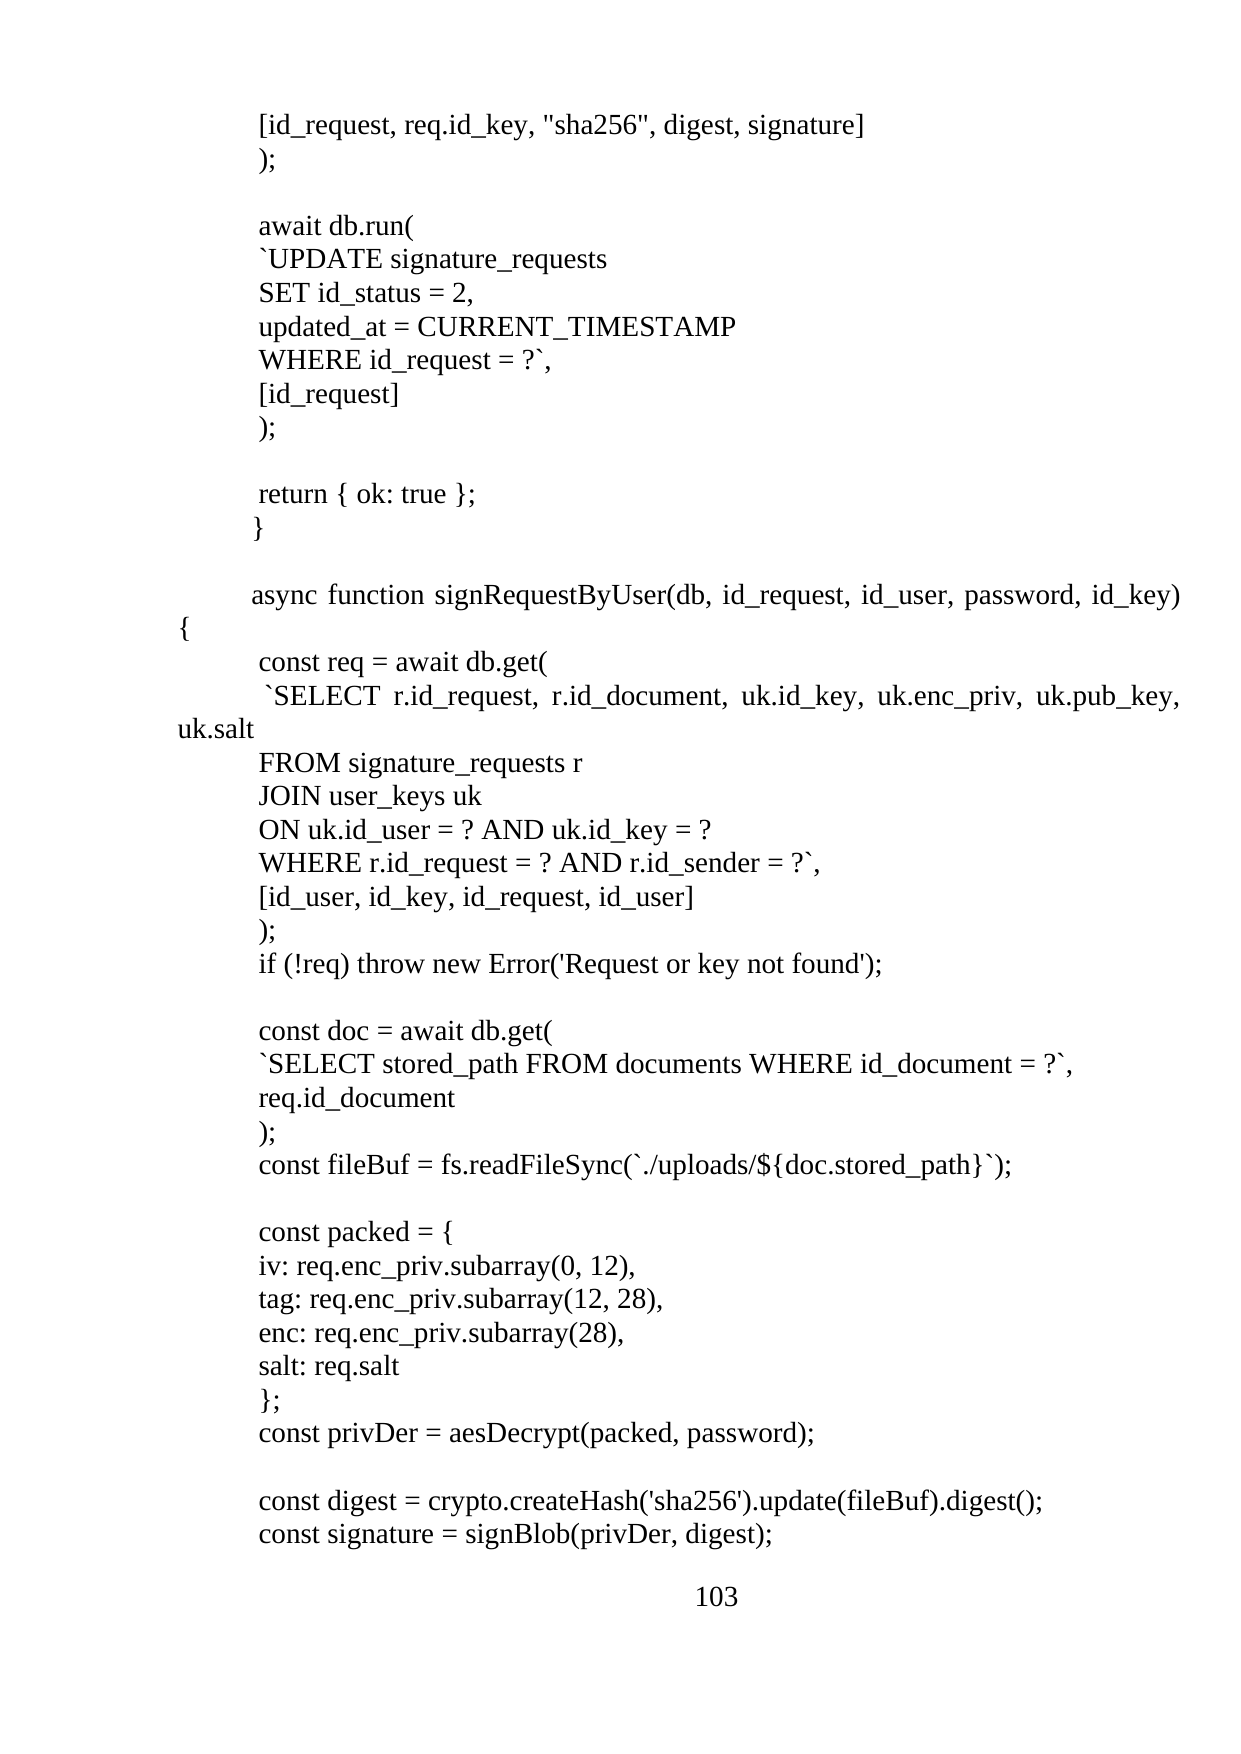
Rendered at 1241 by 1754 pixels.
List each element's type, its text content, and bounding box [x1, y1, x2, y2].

text ); [177, 1114, 1181, 1147]
text [id_request, req.id_key, "sha256", digest, signature] [177, 107, 1181, 141]
text `UPDATE signature_requests [177, 242, 1181, 275]
text ON uk.id_user = ? AND uk.id_key = ? [177, 812, 1181, 845]
text WHERE r.id_request = ? AND r.id_sender = ?`, [177, 845, 1181, 879]
text async function signRequestByUser(db, id_request, id_user, password, id_key) { [177, 577, 1181, 644]
text await db.run( [177, 208, 1181, 242]
text [id_request] [177, 376, 1181, 409]
text FROM signature_requests r [177, 745, 1181, 778]
text enc: req.enc_priv.subarray(28), [177, 1315, 1181, 1348]
text `SELECT stored_path FROM documents WHERE id_document = ?`, [177, 1047, 1181, 1080]
text const digest = crypto.createHash('sha256').update(fileBuf).digest(); [177, 1483, 1181, 1516]
text updated_at = CURRENT_TIMESTAMP [177, 309, 1181, 342]
text }; [177, 1382, 1181, 1416]
text req.id_document [177, 1080, 1181, 1114]
text WHERE id_request = ?`, [177, 342, 1181, 376]
text ); [177, 141, 1181, 174]
text `SELECT r.id_request, r.id_document, uk.id_key, uk.enc_priv, uk.pub_key, uk.salt [177, 678, 1181, 745]
text const packed = { [177, 1214, 1181, 1248]
text iv: req.enc_priv.subarray(0, 12), [177, 1248, 1181, 1281]
text [id_user, id_key, id_request, id_user] [177, 879, 1181, 912]
text const fileBuf = fs.readFileSync(`./uploads/${doc.stored_path}`); [177, 1147, 1181, 1181]
text tag: req.enc_priv.subarray(12, 28), [177, 1281, 1181, 1315]
text return { ok: true }; [177, 476, 1181, 510]
text if (!req) throw new Error('Request or key not found'); [177, 946, 1181, 979]
text const signature = signBlob(privDer, digest); [177, 1516, 1181, 1550]
text const privDer = aesDecrypt(packed, password); [177, 1416, 1181, 1449]
text salt: req.salt [177, 1348, 1181, 1382]
text SET id_status = 2, [177, 275, 1181, 309]
text JOIN user_keys uk [177, 778, 1181, 812]
text } [177, 510, 1181, 543]
text ); [177, 912, 1181, 946]
text ); [177, 409, 1181, 443]
text const doc = await db.get( [177, 1013, 1181, 1047]
text const req = await db.get( [177, 644, 1181, 678]
